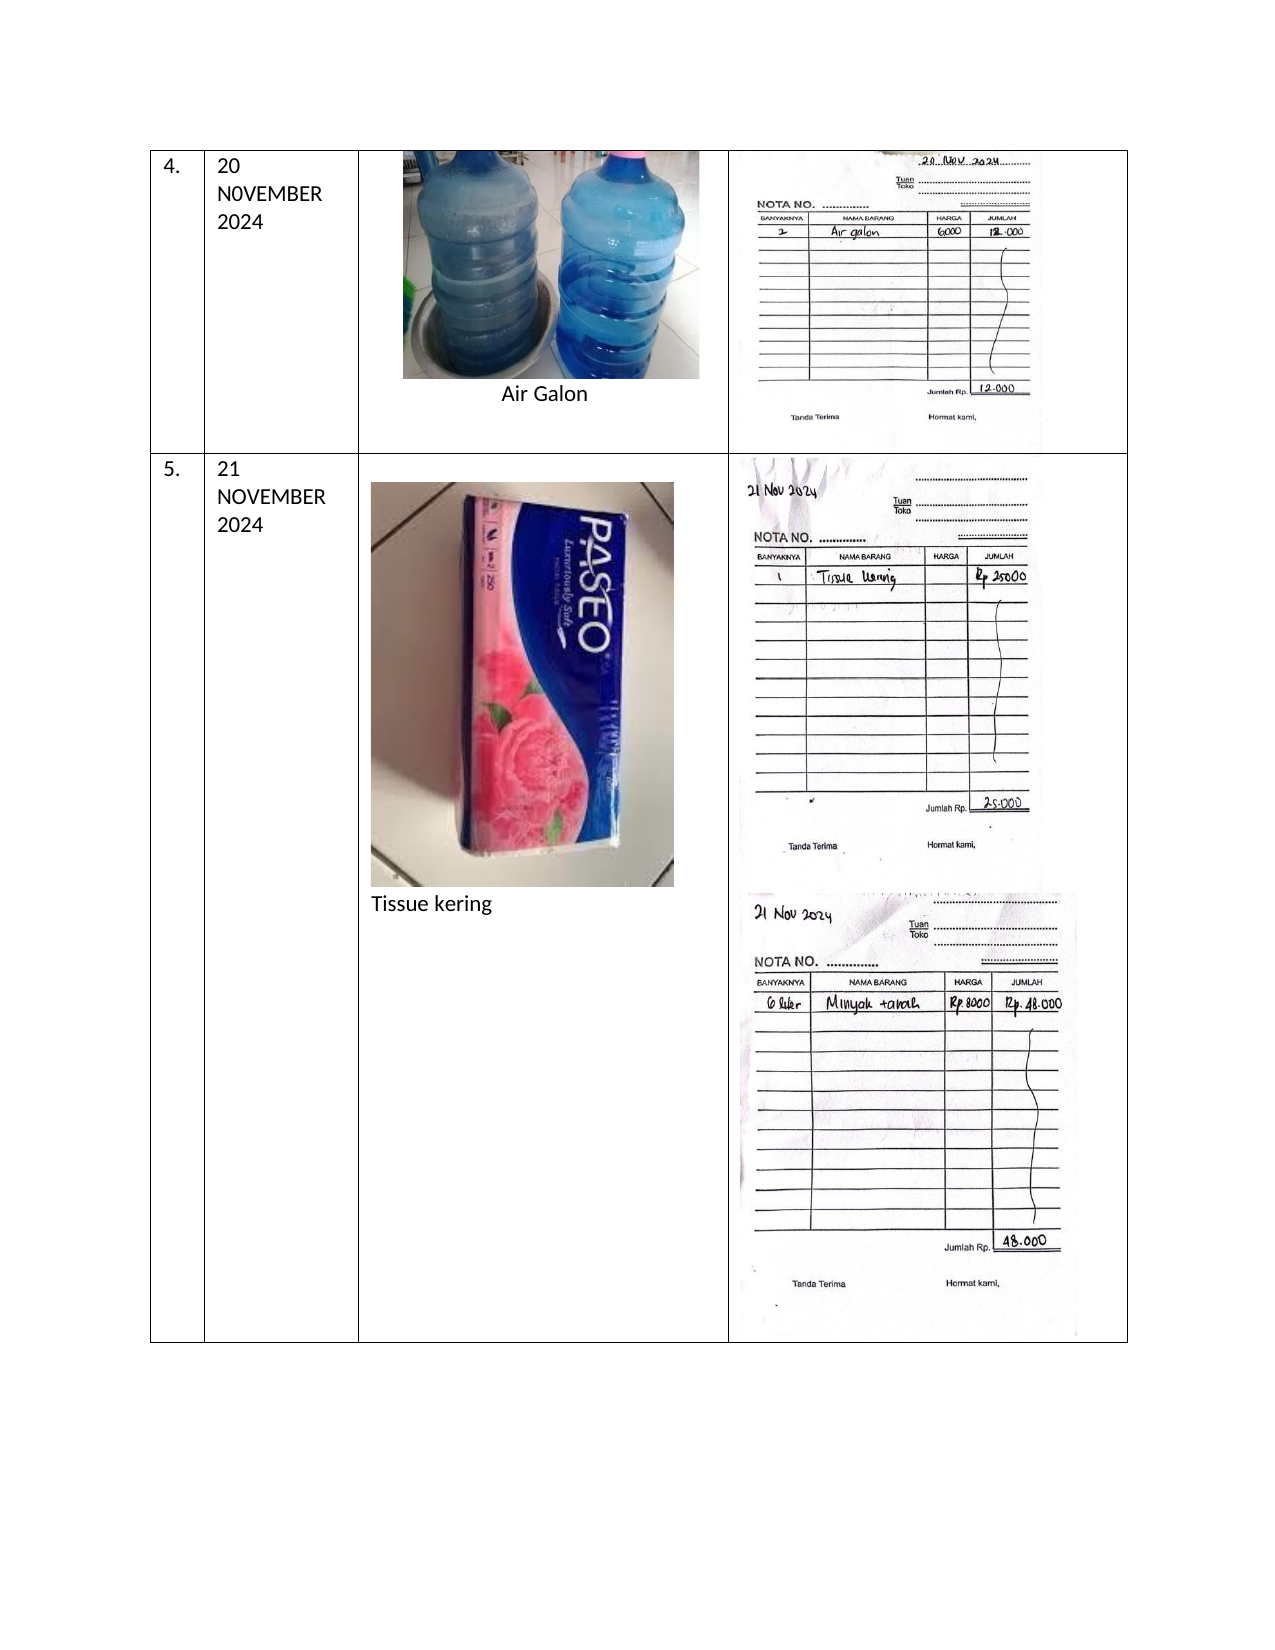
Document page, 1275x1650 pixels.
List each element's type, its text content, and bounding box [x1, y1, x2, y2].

table_cell 21 NOVEMBER 2024 [205, 454, 358, 1342]
picture [370, 482, 674, 887]
picture [403, 151, 700, 379]
table_header 4. [151, 151, 204, 453]
table_header 20 N0VEMBER 2024 [205, 151, 358, 453]
table_header [729, 151, 1127, 453]
picture [739, 893, 1077, 1337]
table_cell 5. [151, 454, 204, 1342]
table_header Air Galon [359, 151, 728, 453]
table_cell Tissue kering [359, 454, 728, 1342]
table_cell [729, 454, 1127, 1342]
